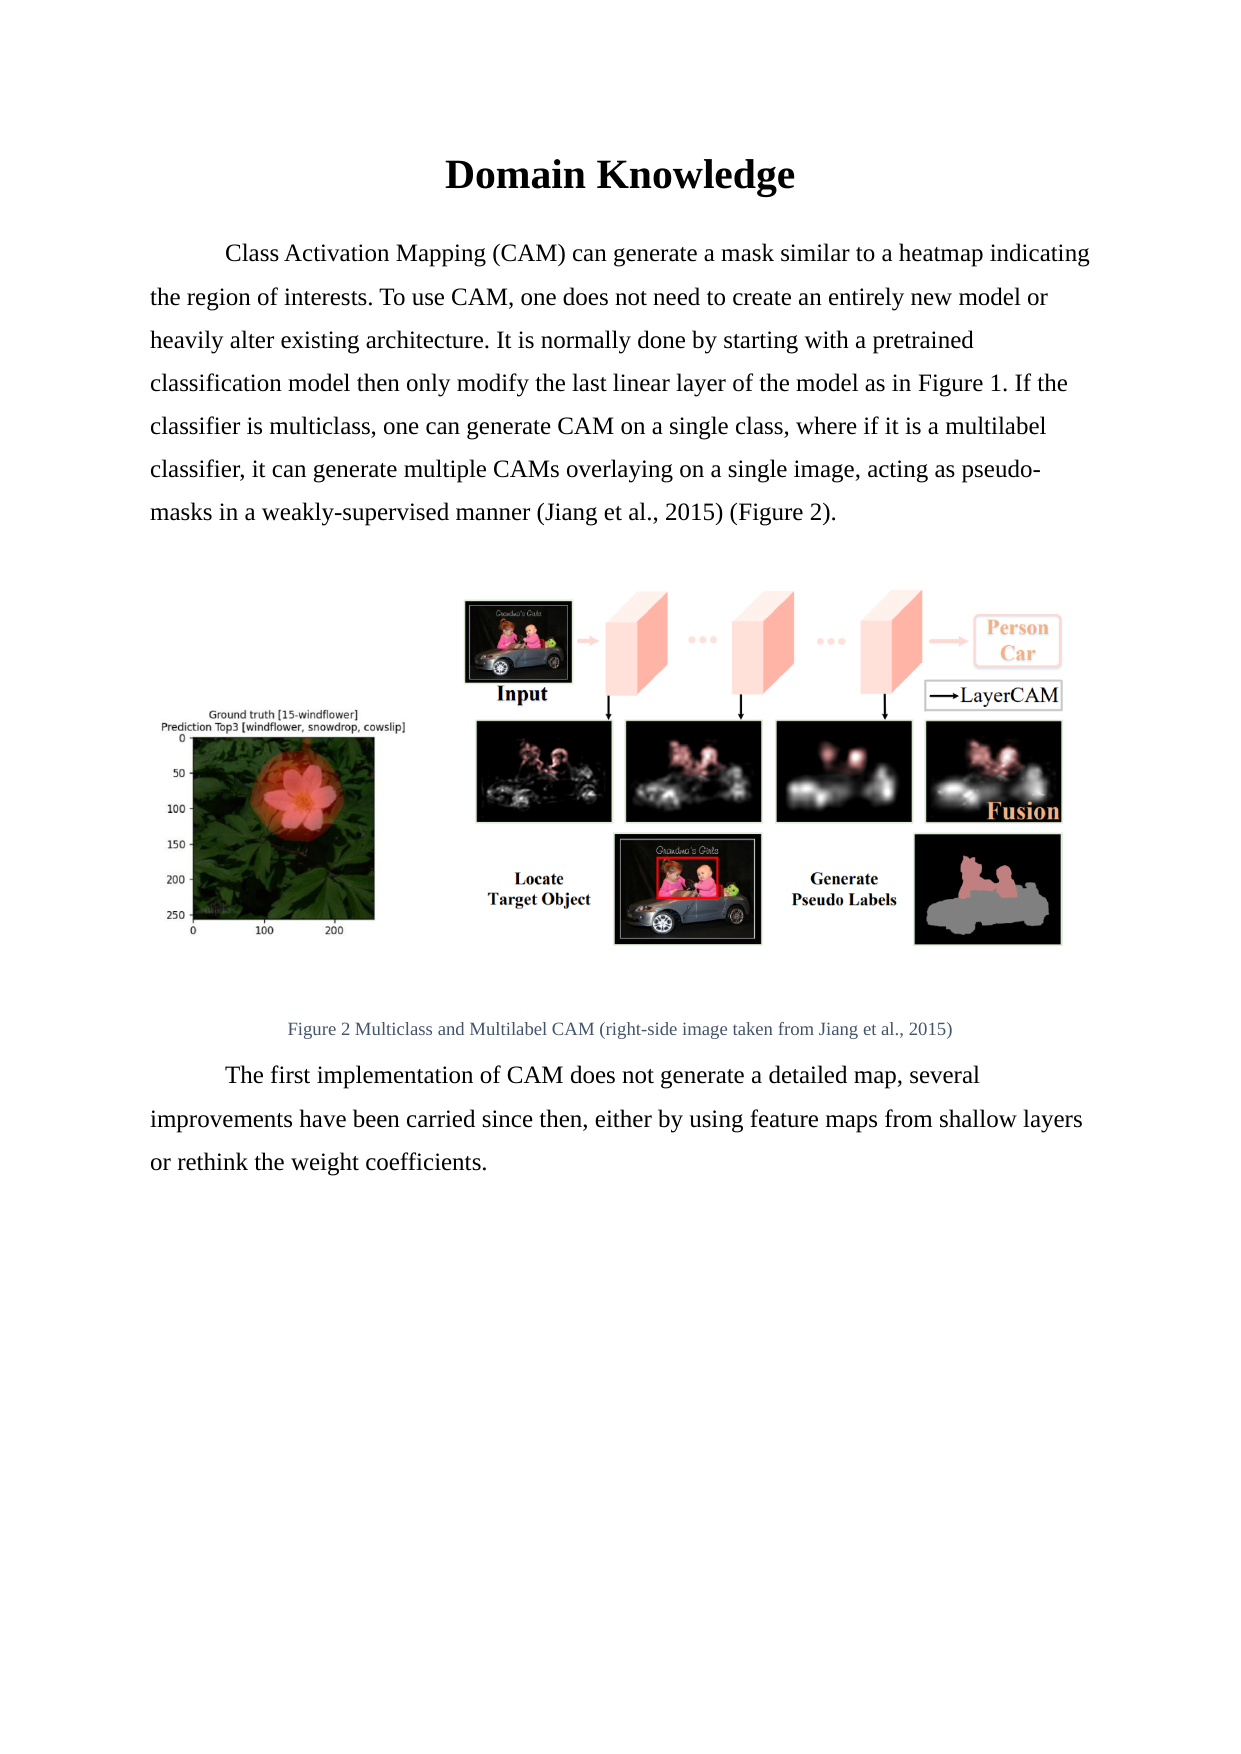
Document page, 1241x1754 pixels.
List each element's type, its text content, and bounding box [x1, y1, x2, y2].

text The first implementation of CAM does not generate a detailed map, several improvements have been carried since then, either by using feature maps from shallow layers or rethink the weight coefficients. [150, 1061, 1090, 1176]
text Class Activation Mapping (CAM) can generate a mask similar to a heatmap indicating the region of interests. To use CAM, one does not need to create an entirely new model or heavily alter existing architecture. It is normally done by starting with a pretrained classification model then only modify the last linear layer of the model as in Figure 1. If the classifier is multiclass, one can generate CAM on a single class, where if it is a multilabel classifier, it can generate multiple CAMs overlaying on a single image, acting as pseudo-masks in a weakly-supervised manner (Jiang et al., 2015) (Figure 2). [150, 238, 1090, 526]
picture [150, 557, 1091, 988]
text Figure 2 Multiclass and Multilabel CAM (right-side image taken from Jiang et al., 2015) [150, 1018, 1090, 1040]
text Domain Knowledge [150, 150, 1090, 198]
